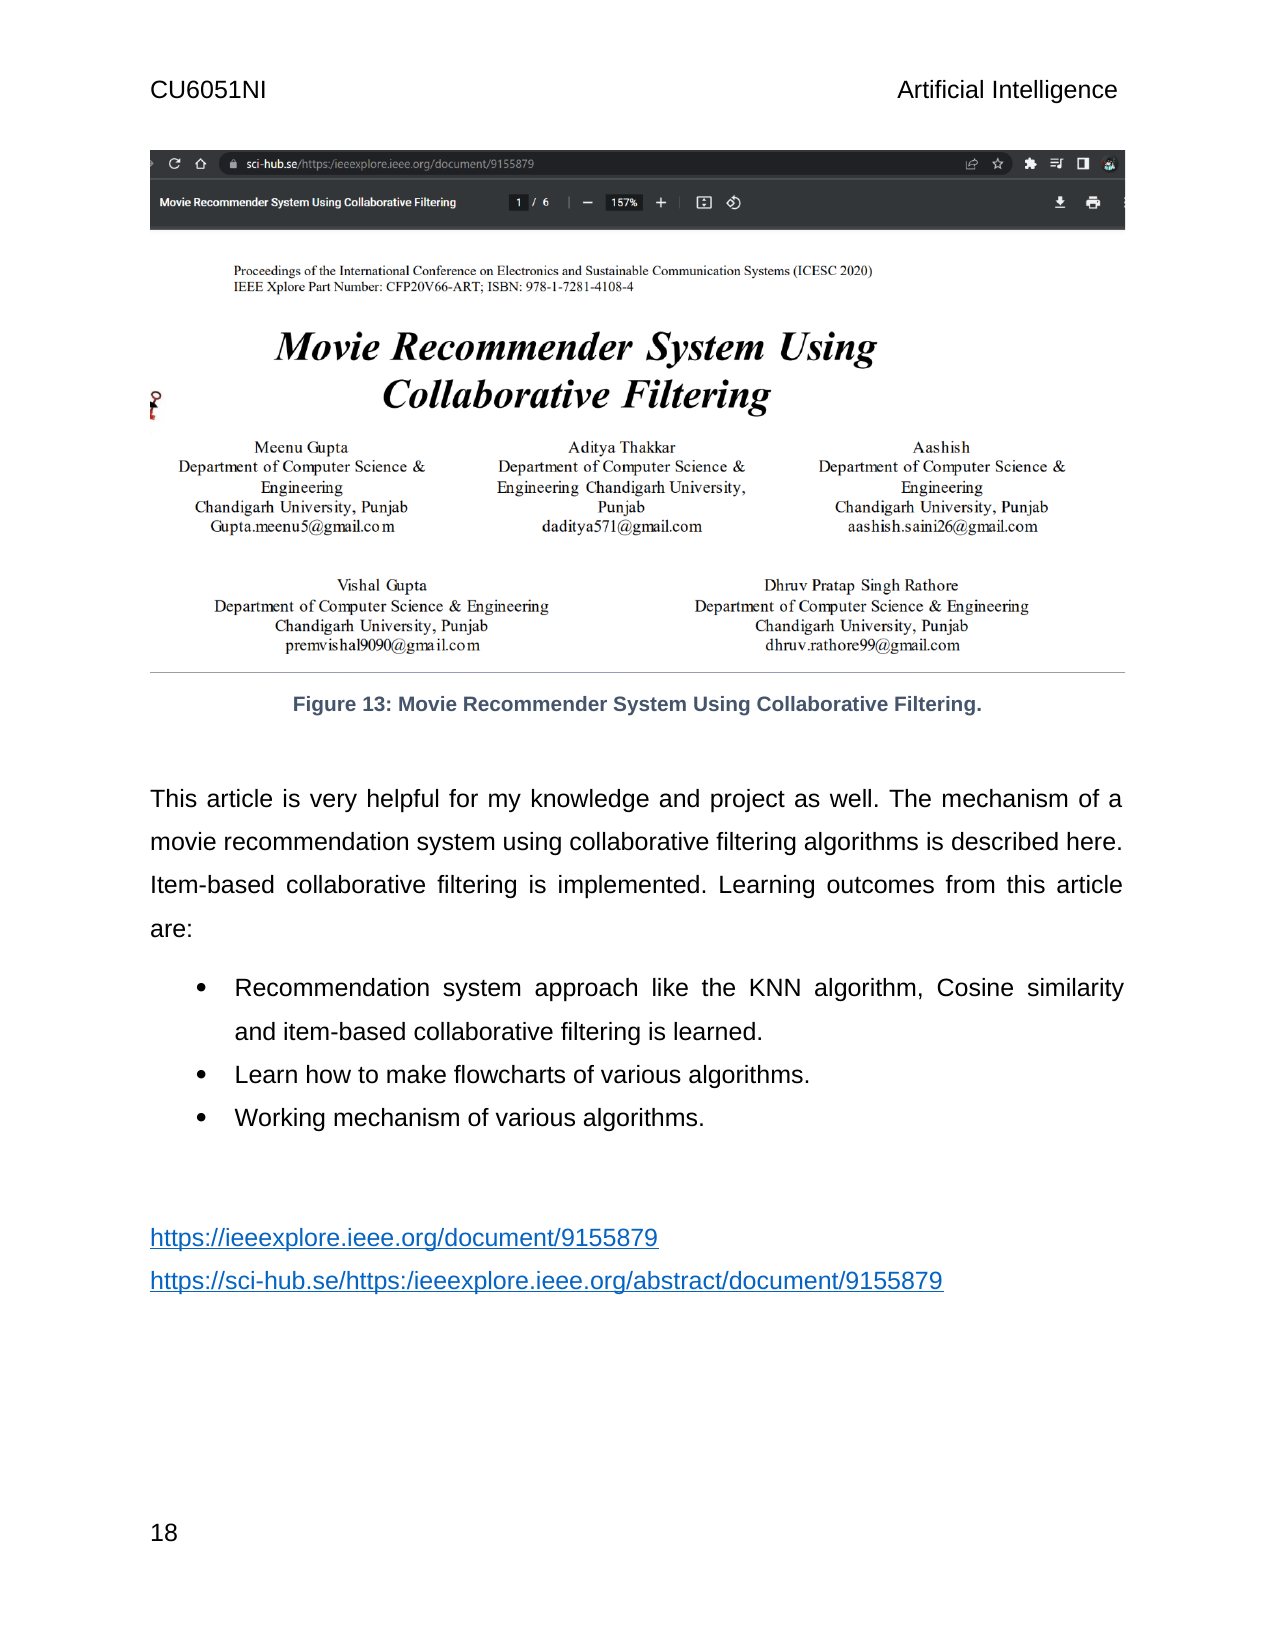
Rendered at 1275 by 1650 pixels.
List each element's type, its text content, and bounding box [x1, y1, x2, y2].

text https://ieeexplore.ieee.org/document/9155879 https://sci-hub.se/https:/ieeexplore.ieee.org/abstract/document/9155879 [150, 1223, 1125, 1294]
list Recommendation system approach like the KNN algorithm, Cosine similarity and item-based collaborative filtering is learned. [197, 973, 1125, 1045]
list Working mechanism of various algorithms. [197, 1103, 1125, 1132]
text Figure 13: Movie Recommender System Using Collaborative Filtering. [150, 692, 1125, 716]
list Learn how to make flowcharts of various algorithms. [197, 1060, 1125, 1088]
text This article is very helpful for my knowledge and project as well. The mechanism of a movie recommendation system using collaborative filtering algorithms is described here. Item-based collaborative filtering is implemented. Learning outcomes from this article are: [150, 784, 1125, 942]
picture [150, 150, 1125, 673]
